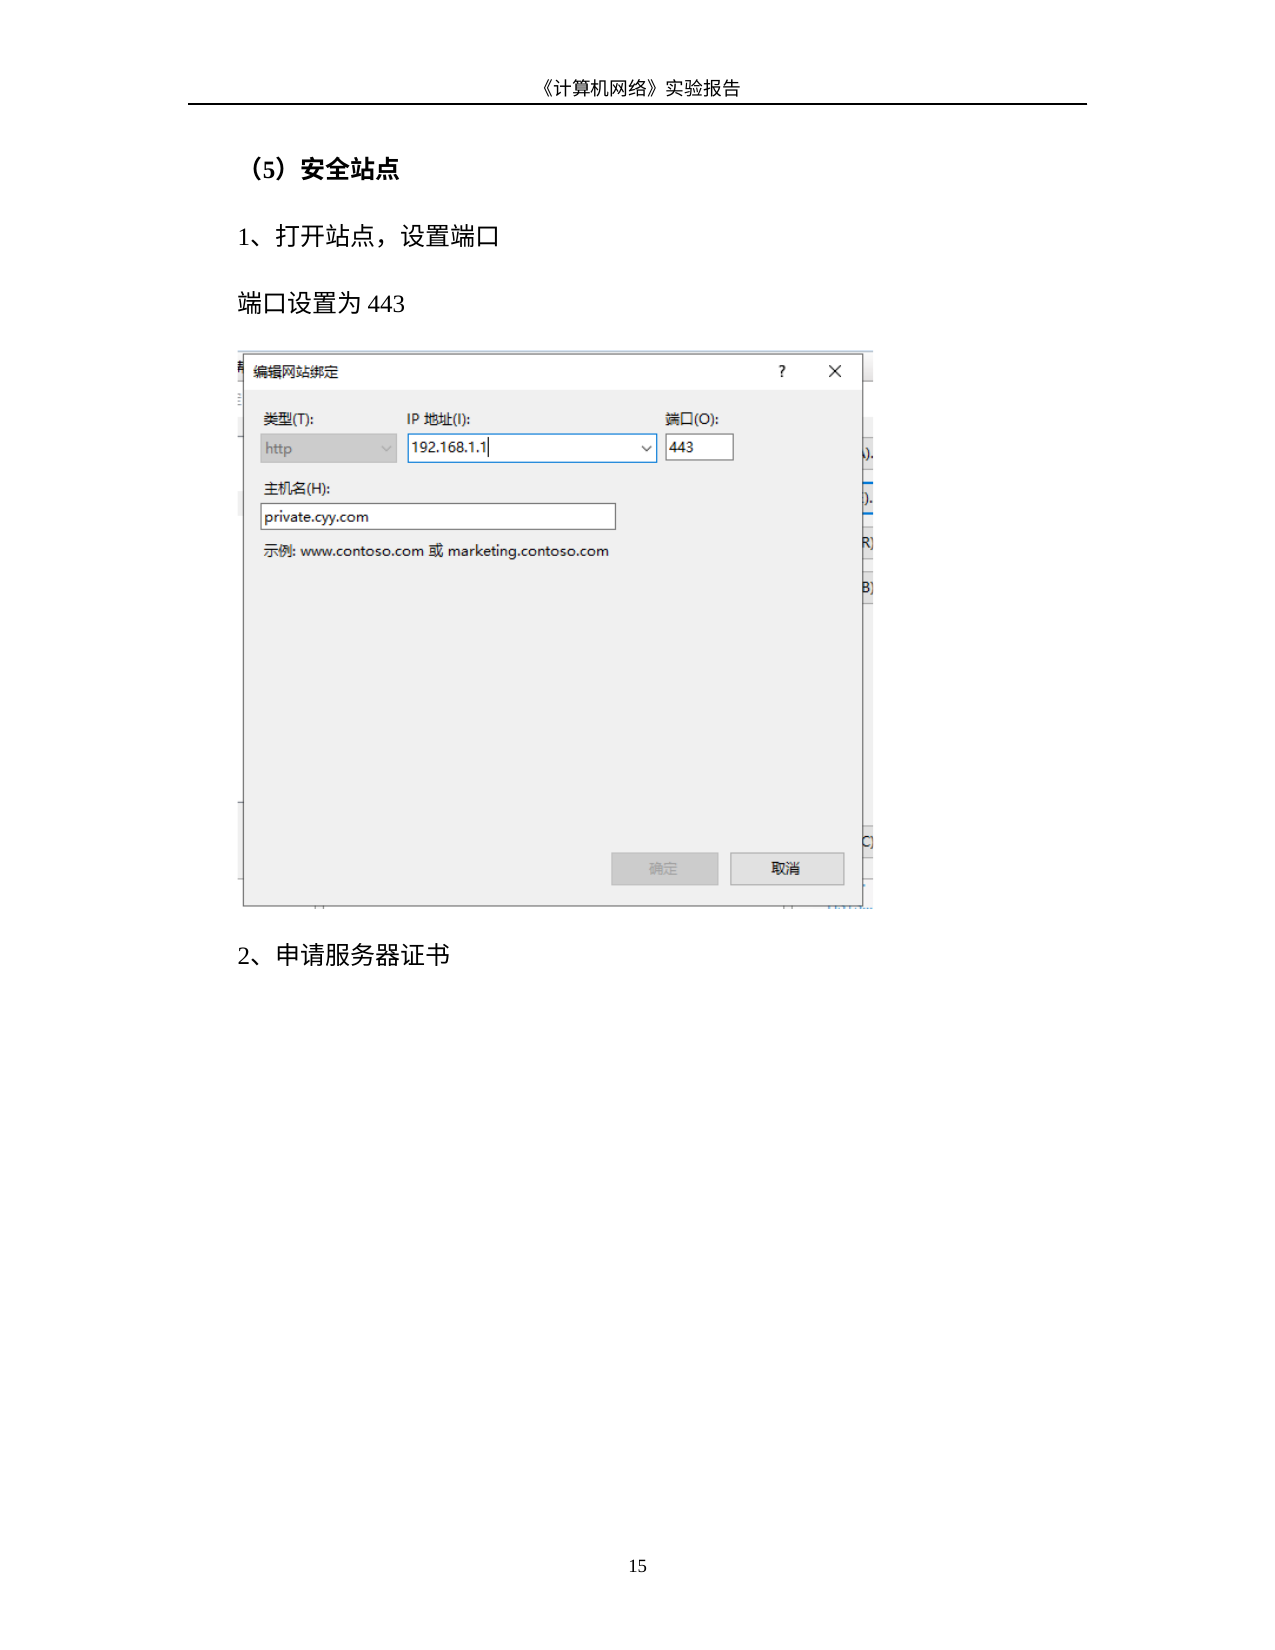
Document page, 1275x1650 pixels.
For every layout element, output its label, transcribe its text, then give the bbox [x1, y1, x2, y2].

list 1、打开站点，设置端口 [187, 217, 1087, 253]
list 端口设置为443 [187, 284, 1087, 320]
picture [237, 350, 874, 909]
list （5）安全站点 [187, 150, 1087, 186]
list 2、申请服务器证书 [187, 936, 1087, 972]
